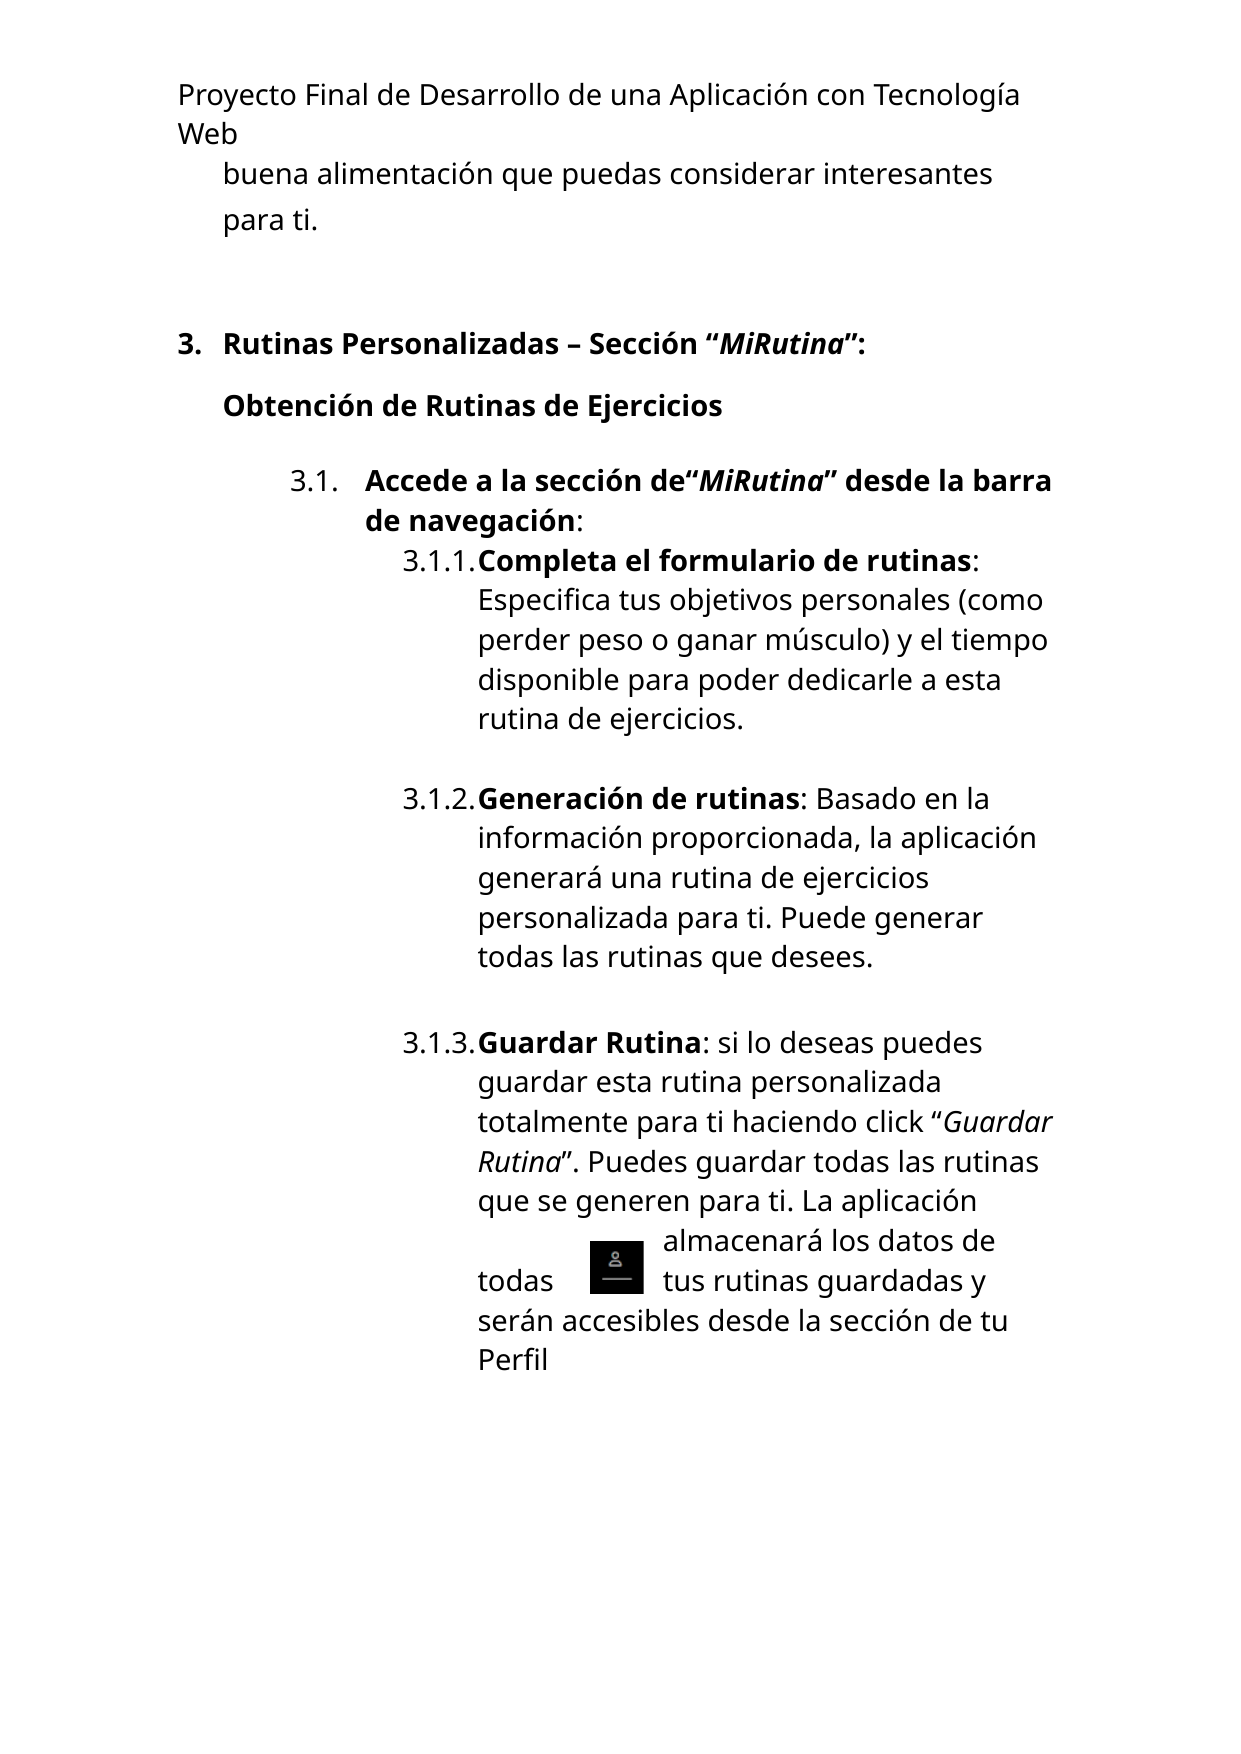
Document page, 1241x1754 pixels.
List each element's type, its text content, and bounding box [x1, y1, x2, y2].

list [177, 153, 1063, 238]
list Completa el formulario de rutinas: Especifica tus objetivos personales (como perder peso o ganar músculo) y el tiempo disponible para poder dedicarle a esta rutina de ejercicios. [402, 540, 1063, 738]
picture [587, 1241, 643, 1291]
text Obtención de Rutinas de Ejercicios [177, 386, 1063, 425]
list Generación de rutinas: Basado en la información proporcionada, la aplicación generará una rutina de ejercicios personalizada para ti. Puede generar todas las rutinas que desees. [402, 778, 1063, 976]
list Rutinas Personalizadas – Sección “MiRutina”: [177, 323, 1063, 363]
list Guardar Rutina: si lo deseas puedes guardar esta rutina personalizada totalmente para ti haciendo click “Guardar Rutina”. Puedes guardar todas las rutinas que se generen para ti. La aplicación almacenará los datos de todas tus rutinas guardadas y serán accesibles desde la sección de tu Perfil [402, 1022, 1063, 1379]
list Accede a la sección de“MiRutina” desde la barra de navegación: [290, 460, 1063, 540]
